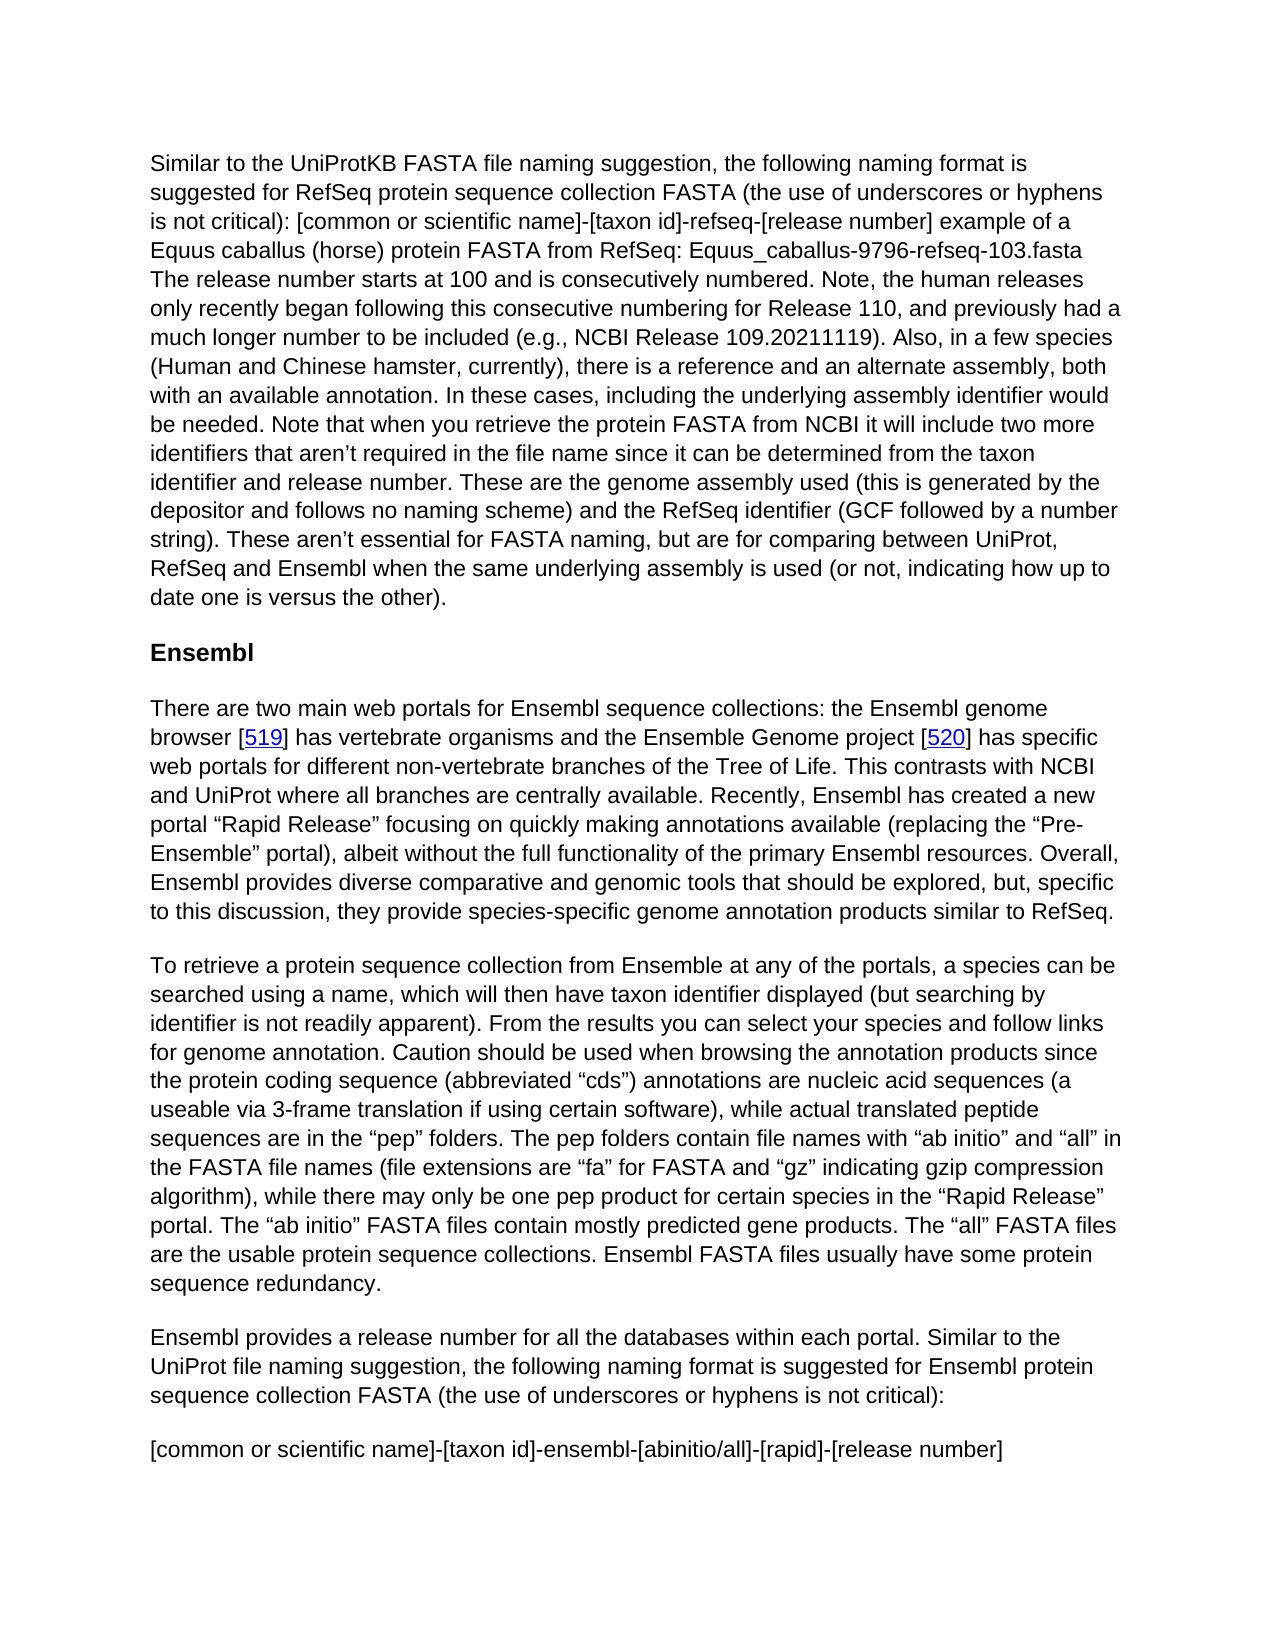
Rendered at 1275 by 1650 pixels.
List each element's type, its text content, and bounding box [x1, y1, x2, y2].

text Ensembl provides a release number for all the databases within each portal. Similar to the UniProt file naming suggestion, the following naming format is suggested for Ensembl protein sequence collection FASTA (the use of underscores or hyphens is not critical): [150, 1324, 1125, 1408]
text There are two main web portals for Ensembl sequence collections: the Ensembl genome browser [519] has vertebrate organisms and the Ensemble Genome project [520] has specific web portals for different non-vertebrate branches of the Tree of Life. This contrasts with NCBI and UniProt where all branches are centrally available. Recently, Ensembl has created a new portal “Rapid Release” focusing on quickly making annotations available (replacing the “Pre-Ensemble” portal), albeit without the full functionality of the primary Ensembl resources. Overall, Ensembl provides diverse comparative and genomic tools that should be explored, but, specific to this discussion, they provide species-specific genome annotation products similar to RefSeq. [150, 695, 1125, 924]
text Similar to the UniProtKB FASTA file naming suggestion, the following naming format is suggested for RefSeq protein sequence collection FASTA (the use of underscores or hyphens is not critical): [common or scientific name]-[taxon id]-refseq-[release number] example of a Equus caballus (horse) protein FASTA from RefSeq: Equus_caballus-9796-refseq-103.fasta The release number starts at 100 and is consecutively numbered. Note, the human releases only recently began following this consecutive numbering for Release 110, and previously had a much longer number to be included (e.g., NCBI Release 109.20211119). Also, in a few species (Human and Chinese hamster, currently), there is a reference and an alternate assembly, both with an available annotation. In these cases, including the underlying assembly identifier would be needed. Note that when you retrieve the protein FASTA from NCBI it will include two more identifiers that aren’t required in the file name since it can be determined from the taxon identifier and release number. These are the genome assembly used (this is generated by the depositor and follows no naming scheme) and the RefSeq identifier (GCF followed by a number string). These aren’t essential for FASTA naming, but are for comparing between UniProt, RefSeq and Ensembl when the same underlying assembly is used (or not, indicating how up to date one is versus the other). [150, 150, 1125, 611]
text To retrieve a protein sequence collection from Ensemble at any of the portals, a species can be searched using a name, which will then have taxon identifier displayed (but searching by identifier is not readily apparent). From the results you can select your species and follow links for genome annotation. Caution should be used when browsing the annotation products since the protein coding sequence (abbreviated “cds”) annotations are nucleic acid sequences (a useable via 3-frame translation if using certain software), while actual translated peptide sequences are in the “pep” folders. The pep folders contain file names with “ab initio” and “all” in the FASTA file names (file extensions are “fa” for FASTA and “gz” indicating gzip compression algorithm), while there may only be one pep product for certain species in the “Rapid Release” portal. The “ab initio” FASTA files contain mostly predicted gene products. The “all” FASTA files are the usable protein sequence collections. Ensembl FASTA files usually have some protein sequence redundancy. [150, 952, 1125, 1296]
subtitle Ensembl [150, 638, 1125, 667]
text [common or scientific name]-[taxon id]-ensembl-[abinitio/all]-[rapid]-[release number] [150, 1436, 1125, 1462]
